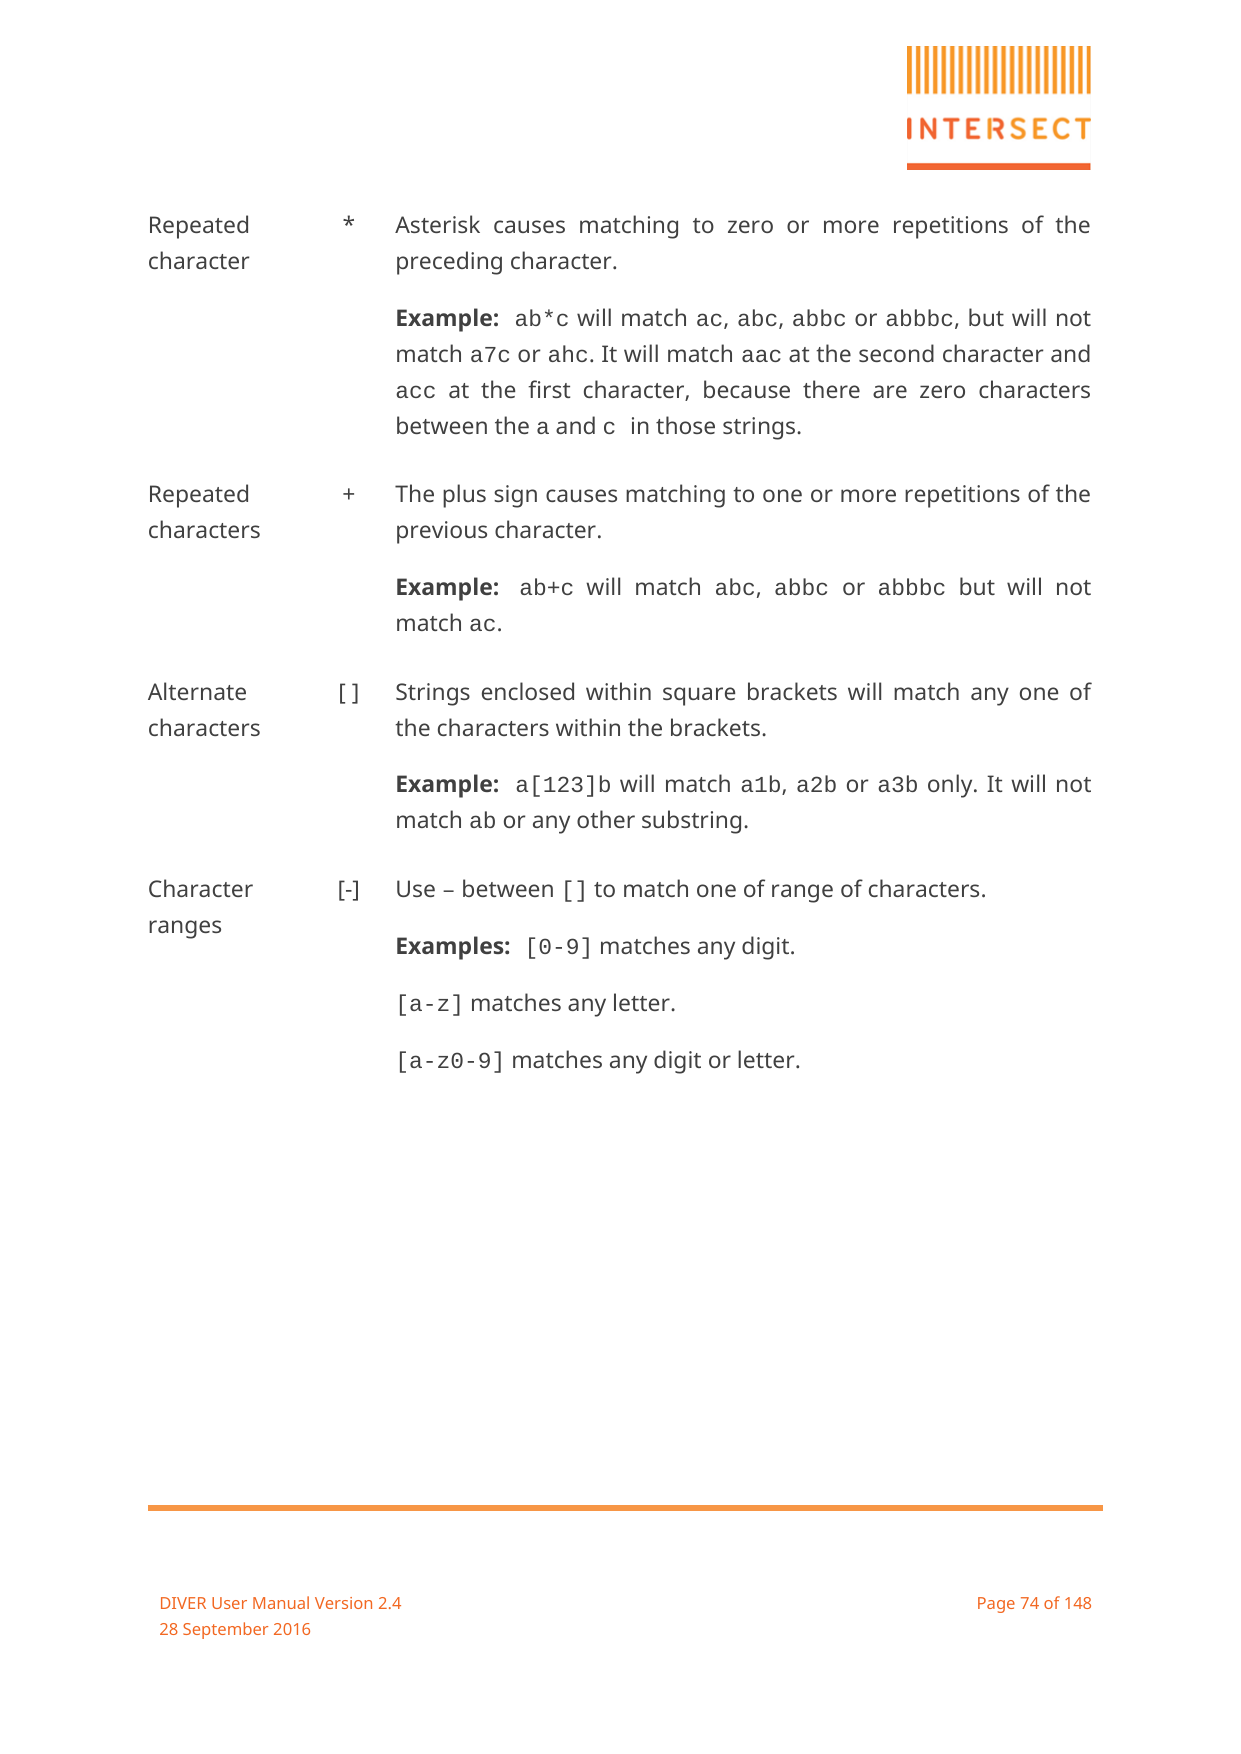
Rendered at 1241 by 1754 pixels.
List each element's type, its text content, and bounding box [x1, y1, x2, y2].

table_cell * [313, 197, 384, 466]
table_cell [ ] [313, 663, 384, 861]
table_cell Strings enclosed within square brackets will match any one of the characters within the brackets. Example: a[123]b will match a1b, a2b or a3b only. It will not match ab or any other substring. [384, 663, 1103, 861]
table_cell Alternate characters [136, 663, 313, 861]
picture [905, 44, 1093, 172]
table_cell Repeated characters [136, 466, 313, 663]
table_cell Repeated character [136, 197, 313, 466]
table_cell [-] [313, 861, 384, 1100]
table_cell + [313, 466, 384, 663]
table_cell Character ranges [136, 861, 313, 1100]
table_cell Use – between [] to match one of range of characters. Examples: [0-9] matches any digit. [a-z] matches any letter. [a-z0-9] matches any digit or letter. [384, 861, 1103, 1100]
table_cell The plus sign causes matching to one or more repetitions of the previous character. Example: ab+c will match abc, abbc or abbbc but will not match ac. [384, 466, 1103, 663]
table_cell Asterisk causes matching to zero or more repetitions of the preceding character. Example: ab*c will match ac, abc, abbc or abbbc, but will not match a7c or ahc. It will match aac at the second character and acc at the first character, because there are zero characters between the a and c in those strings. [384, 197, 1103, 466]
